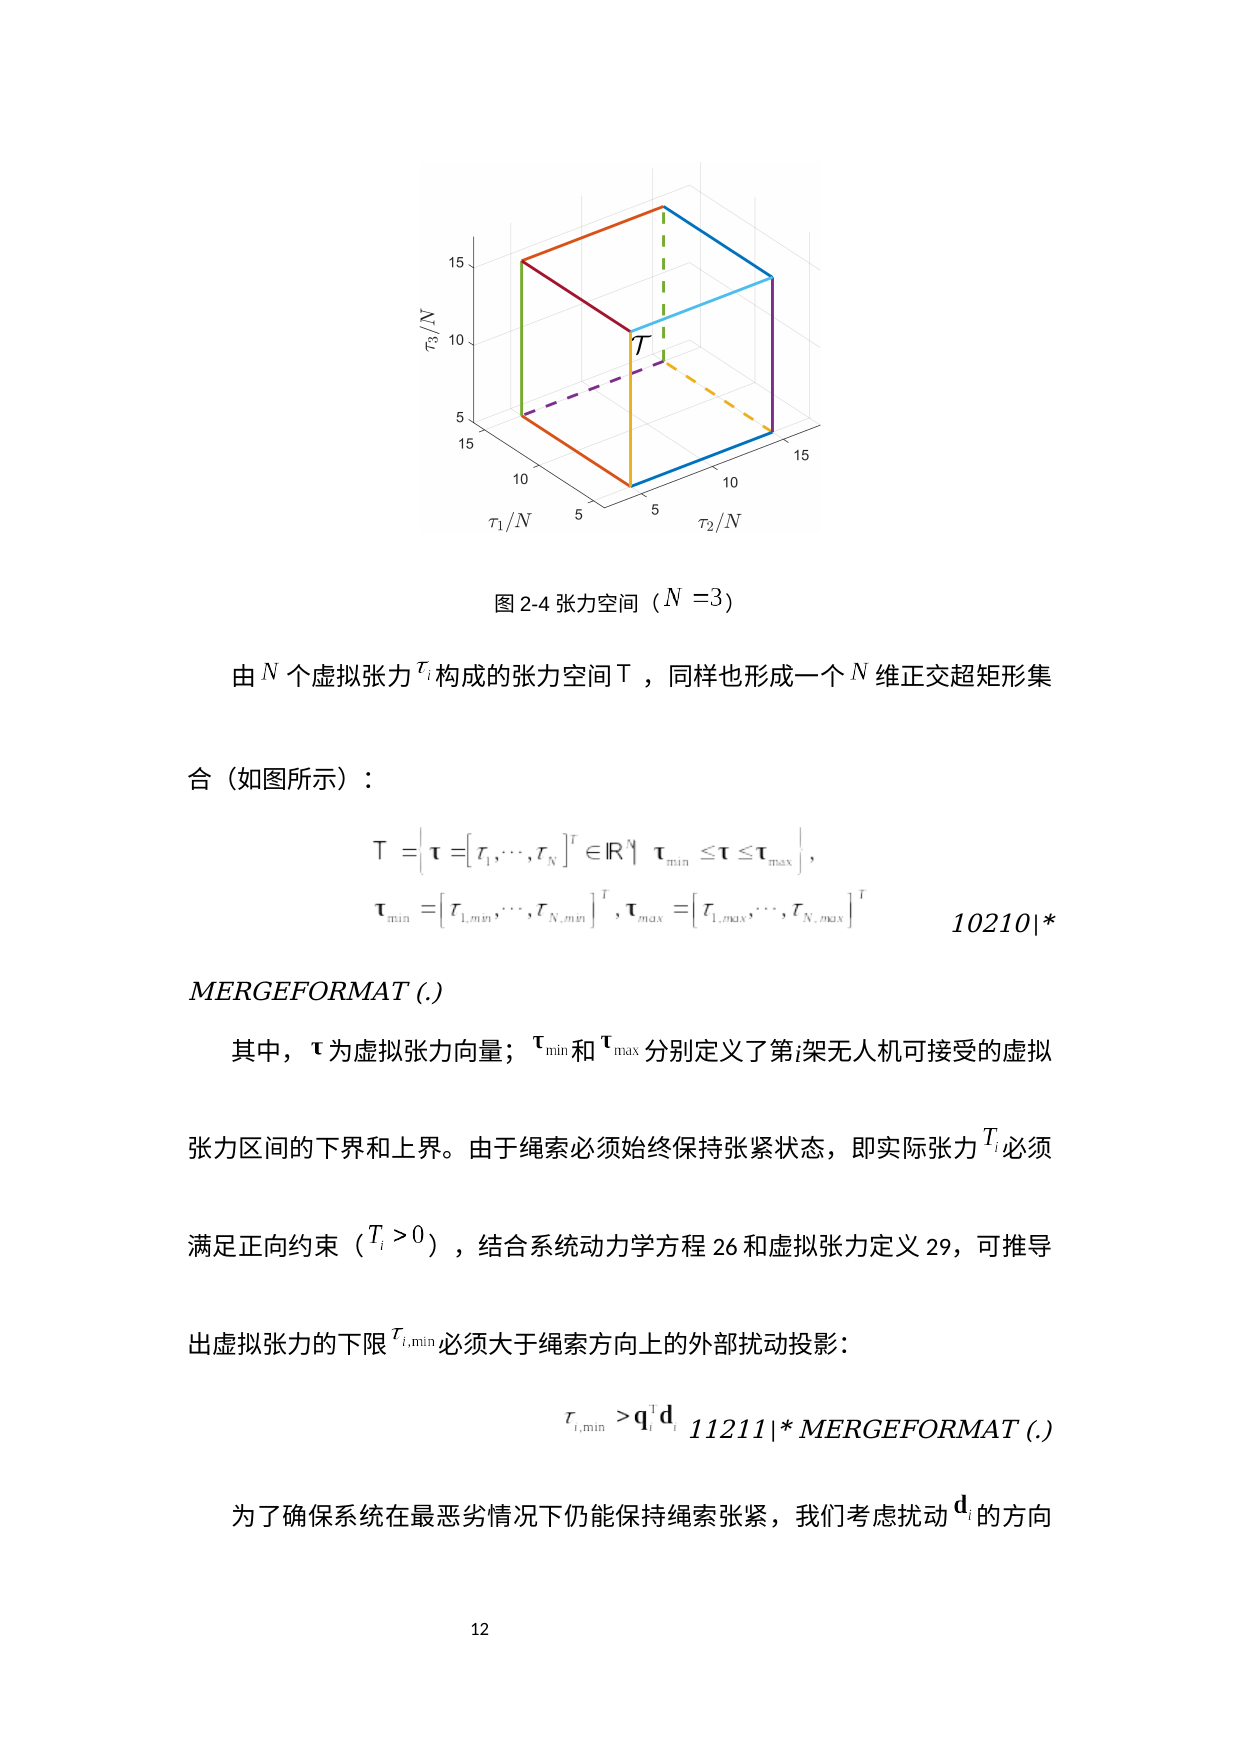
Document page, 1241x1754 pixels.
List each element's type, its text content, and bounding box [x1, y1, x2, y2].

text 由个虚拟张力构成的张力空间，同样也形成一个维正交超矩形集合（如图所示）： [187, 647, 1053, 810]
text 其中，为虚拟张力向量；和分别定义了第架无人机可接受的虚拟张力区间的下界和上界。由于绳索必须始终保持张紧状态，即实际张力必须满足正向约束（），结合系统动力学方程和虚拟张力定义，可推导出虚拟张力的下限必须大于绳索方向上的外部扰动投影： [187, 1022, 1053, 1379]
text 图 2-4 张力空间（） [187, 567, 1053, 632]
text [187, 1477, 1053, 1542]
picture [419, 162, 821, 533]
